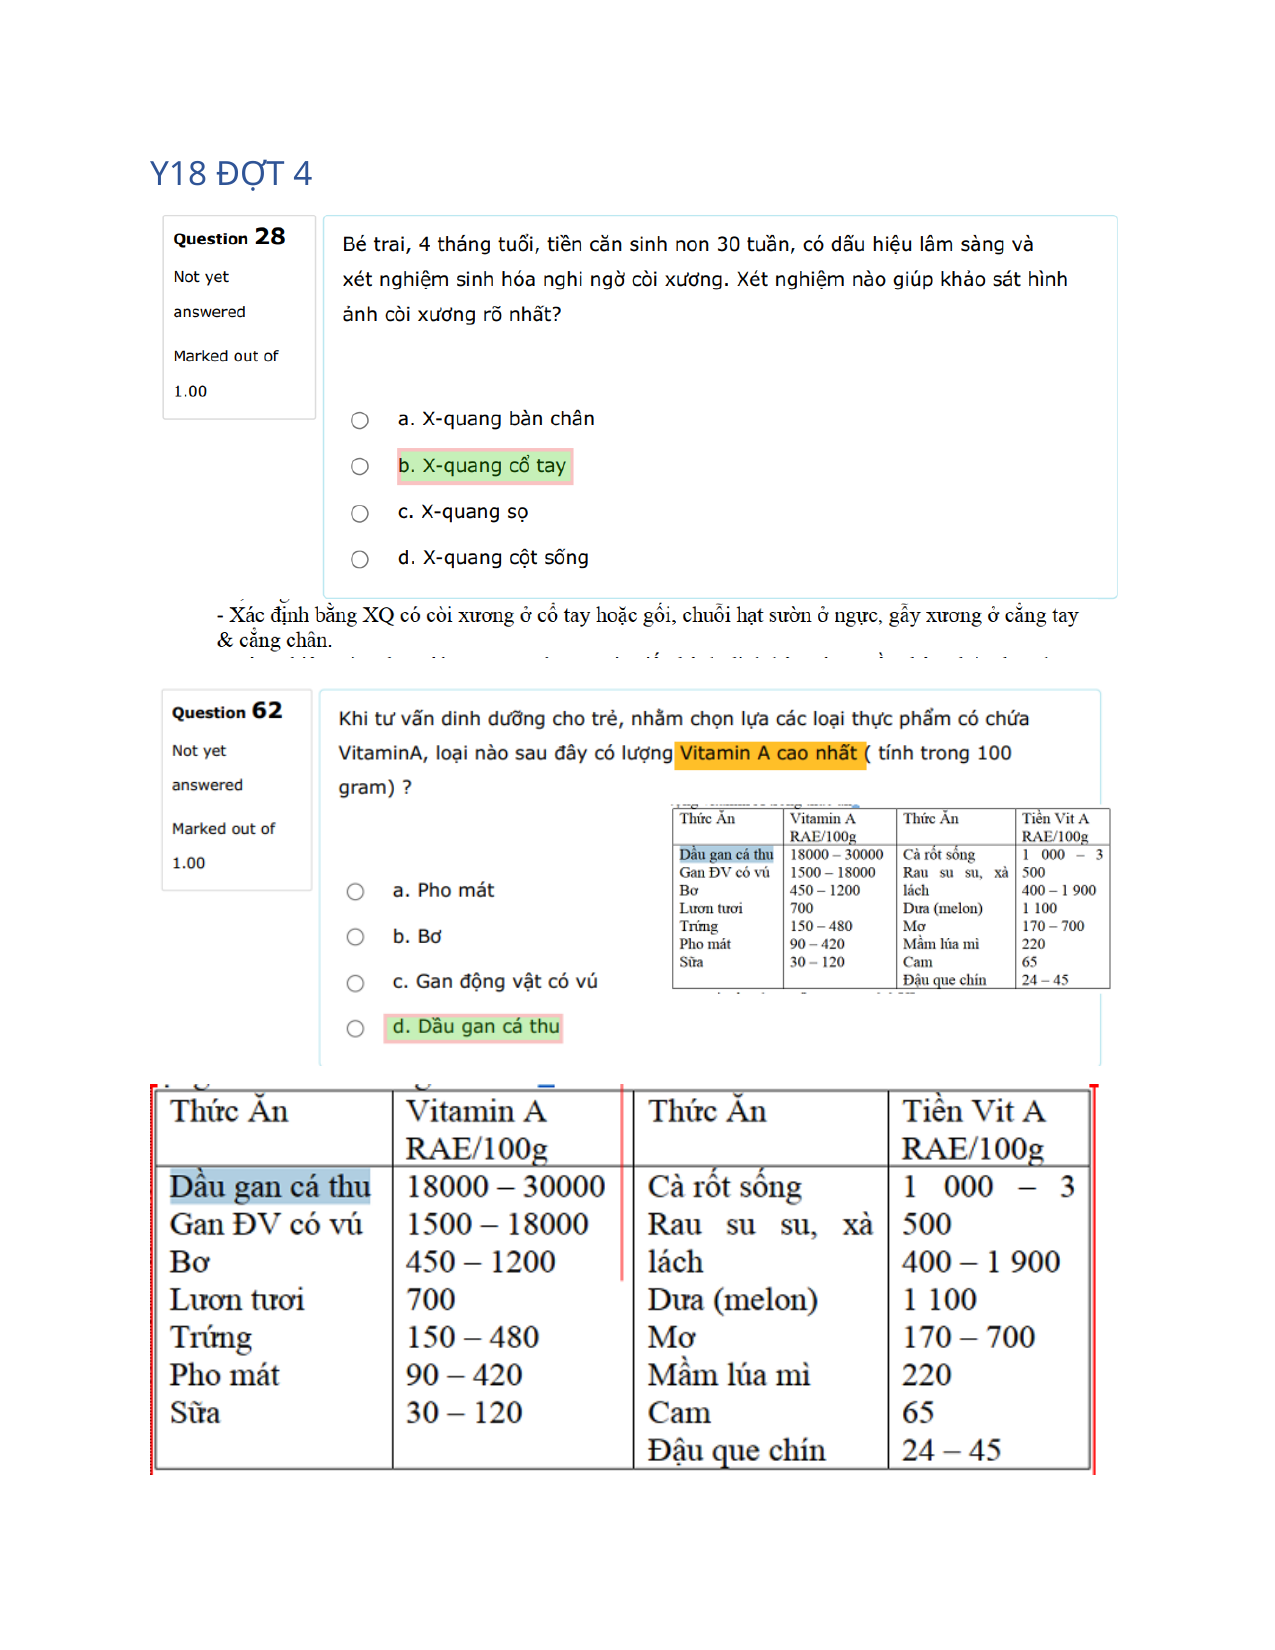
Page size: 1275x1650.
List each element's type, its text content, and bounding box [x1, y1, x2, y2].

picture [150, 1084, 1099, 1475]
picture [150, 686, 1125, 1066]
picture [150, 198, 1125, 668]
subtitle Y18 ĐỢT 4 [150, 150, 1125, 195]
